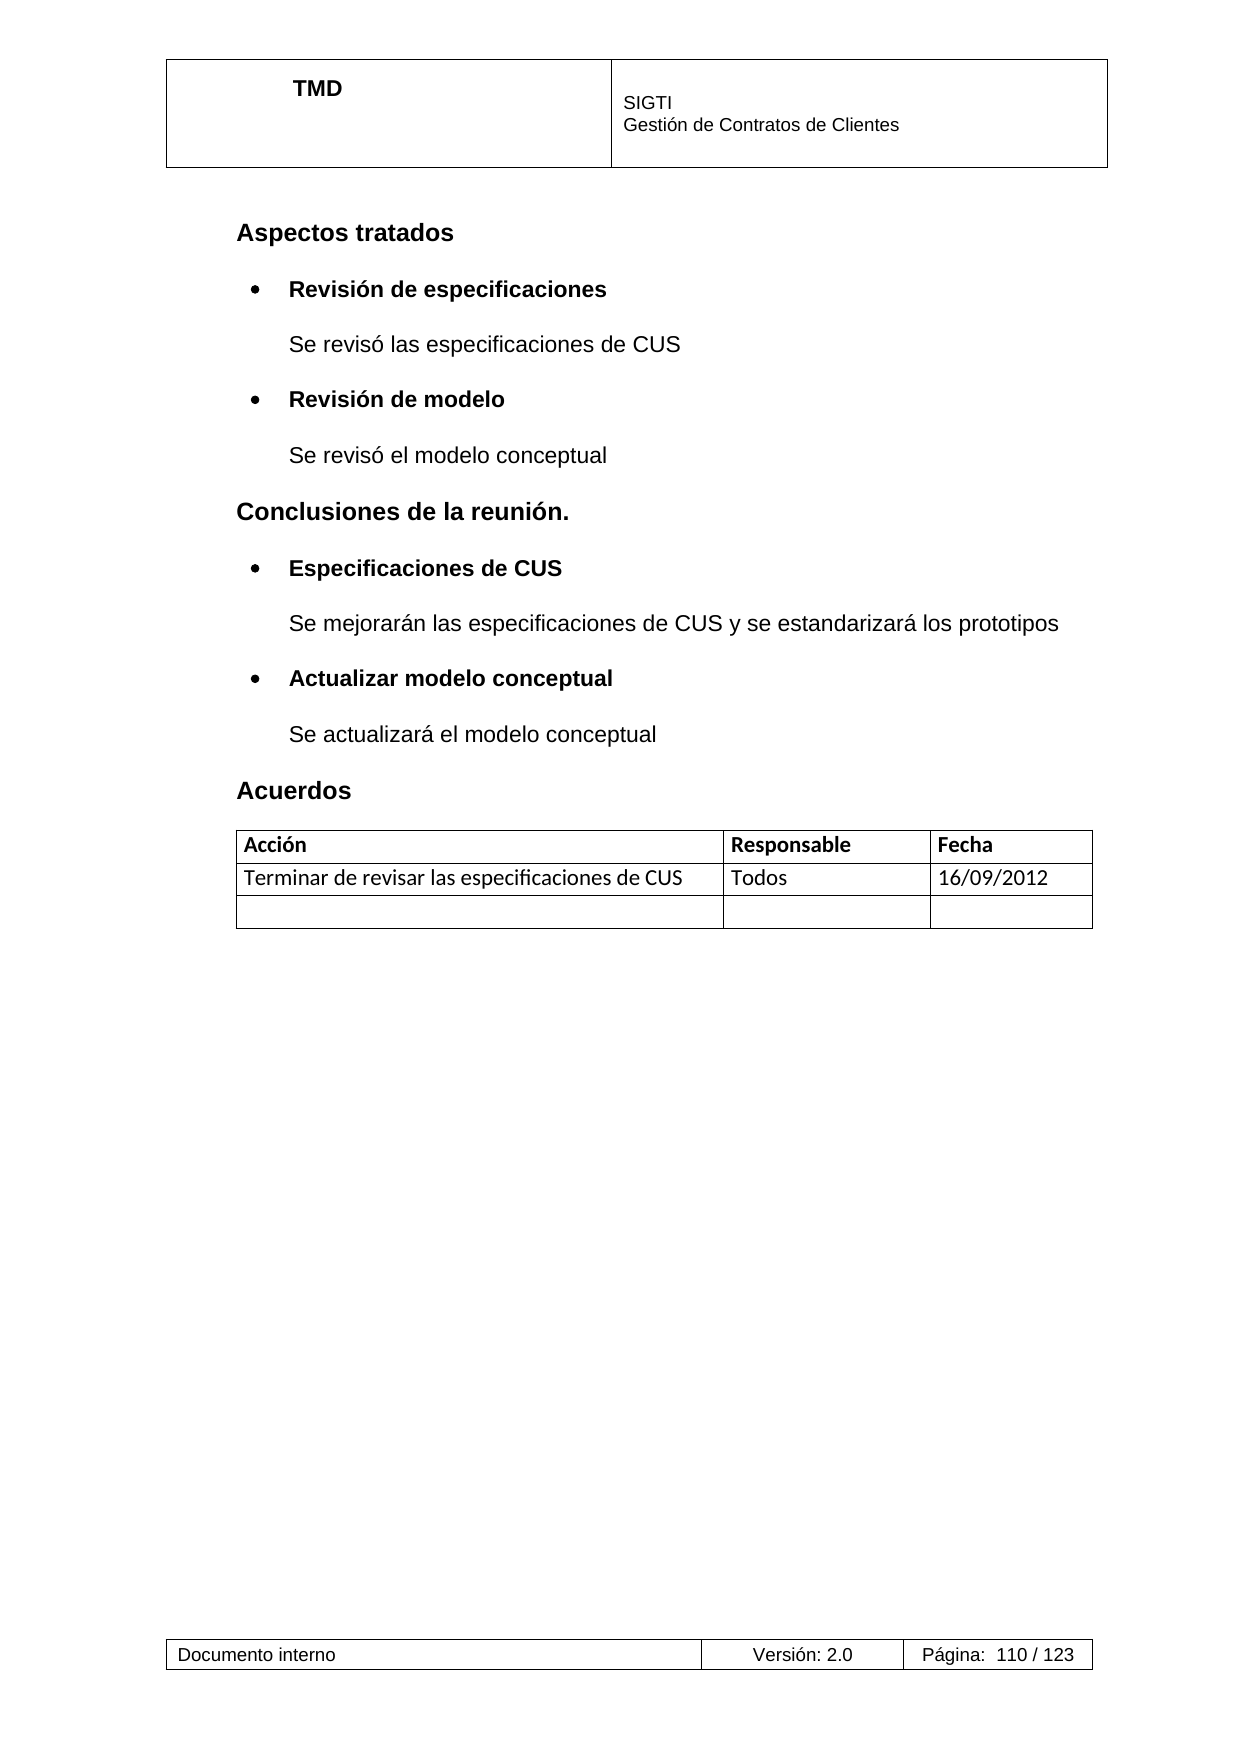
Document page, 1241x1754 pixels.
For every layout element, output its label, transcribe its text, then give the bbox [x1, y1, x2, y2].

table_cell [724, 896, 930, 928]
list Actualizar modelo conceptual [251, 665, 1092, 692]
list Revisión de modelo [251, 386, 1092, 413]
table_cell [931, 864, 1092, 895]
list Se revisó las especificaciones de CUS [288, 331, 1092, 358]
list Especificaciones de CUS [251, 555, 1092, 581]
list Aspectos tratados [236, 218, 1092, 247]
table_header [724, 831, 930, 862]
list Conclusiones de la reunión. [236, 497, 1092, 526]
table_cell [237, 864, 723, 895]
list Acuerdos [236, 776, 1092, 804]
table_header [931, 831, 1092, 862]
list Se actualizará el modelo conceptual [288, 721, 1092, 747]
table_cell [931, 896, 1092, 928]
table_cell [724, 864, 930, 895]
list Se mejorarán las especificaciones de CUS y se estandarizará los prototipos [288, 610, 1092, 636]
list Revisión de especificaciones [251, 276, 1092, 302]
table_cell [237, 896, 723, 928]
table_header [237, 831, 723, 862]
list Se revisó el modelo conceptual [288, 442, 1092, 468]
